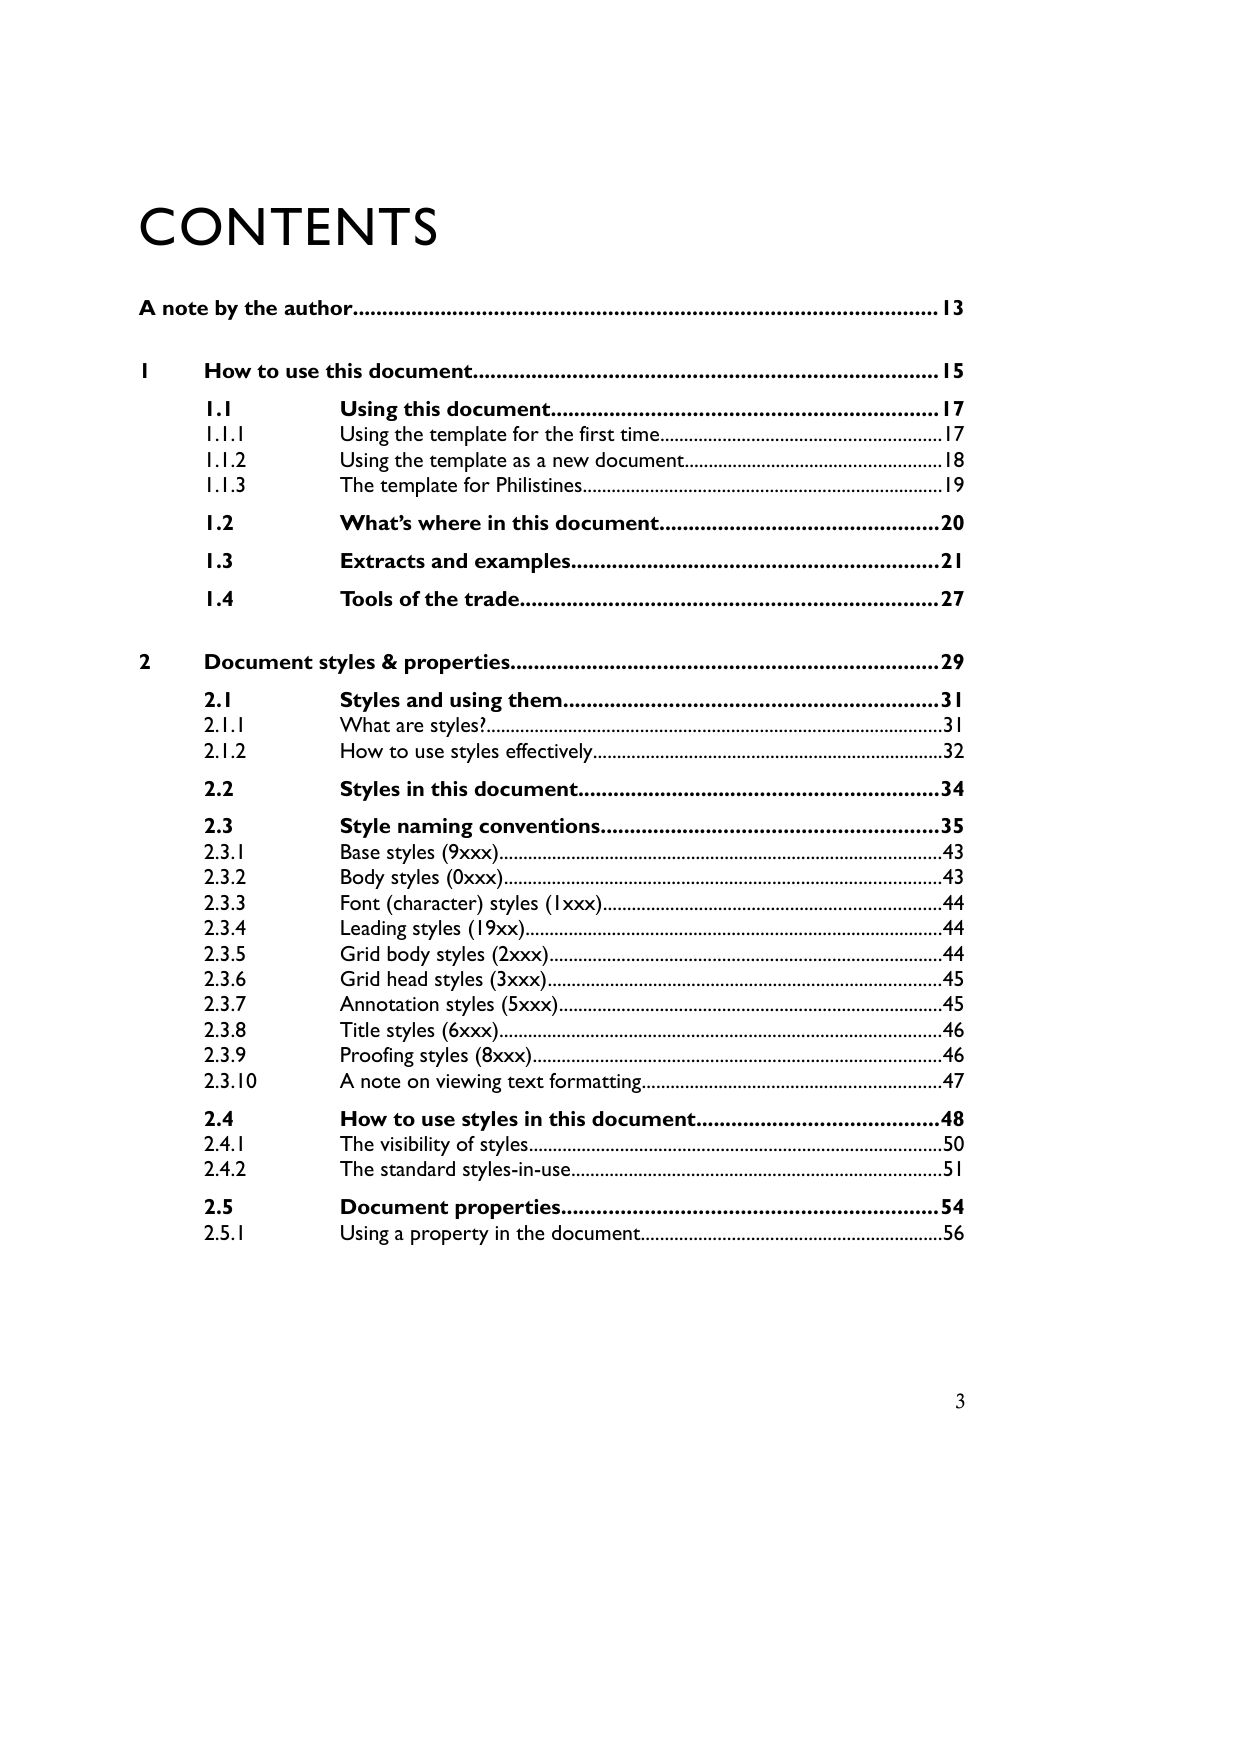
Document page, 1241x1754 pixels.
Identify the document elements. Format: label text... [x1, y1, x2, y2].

text 1.1 Using this document 17 [204, 396, 966, 421]
text 1.3 Extracts and examples 21 [204, 548, 966, 573]
text 2.1 Styles and using them 31 [204, 687, 966, 712]
text 2.3.10 A note on viewing text formatting 47 [204, 1068, 966, 1093]
text 2.1.2 How to use styles effectively 32 [204, 738, 966, 763]
text 2.3.8 Title styles (6xxx) 46 [204, 1017, 966, 1042]
text 2.2 Styles in this document 34 [204, 776, 966, 801]
text 2.4 How to use styles in this document 48 [204, 1106, 966, 1131]
text 2.3.6 Grid head styles (3xxx) 45 [204, 966, 966, 991]
text 2.3.5 Grid body styles (2xxx) 44 [204, 941, 966, 966]
text 2.5 Document properties 54 [204, 1194, 966, 1220]
text A note by the author 13 [139, 295, 966, 321]
text 2.3.1 Base styles (9xxx) 43 [204, 839, 966, 864]
text Contents [139, 195, 966, 258]
text 2.3.7 Annotation styles (5xxx) 45 [204, 991, 966, 1017]
text 2.3 Style naming conventions 35 [204, 813, 966, 839]
text 2 Document styles & properties 29 [139, 649, 966, 674]
text 2.3.9 Proofing styles (8xxx) 46 [204, 1042, 966, 1068]
text 1 How to use this document 15 [139, 358, 966, 383]
text 1.1.3 The template for Philistines 19 [204, 472, 966, 498]
text 2.1.1 What are styles? 31 [204, 712, 966, 738]
text 2.4.1 The visibility of styles 50 [204, 1131, 966, 1156]
text 1.1.1 Using the template for the first time 17 [204, 421, 966, 447]
text 2.3.3 Font (character) styles (1xxx) 44 [204, 890, 966, 915]
text 1.4 Tools of the trade 27 [204, 586, 966, 611]
text 1.1.2 Using the template as a new document 18 [204, 447, 966, 472]
text 2.5.1 Using a property in the document 56 [204, 1220, 966, 1245]
text 1.2 What’s where in this document 20 [204, 510, 966, 536]
text 2.3.2 Body styles (0xxx) 43 [204, 864, 966, 890]
text 2.4.2 The standard styles-in-use 51 [204, 1156, 966, 1182]
text 2.3.4 Leading styles (19xx) 44 [204, 915, 966, 941]
